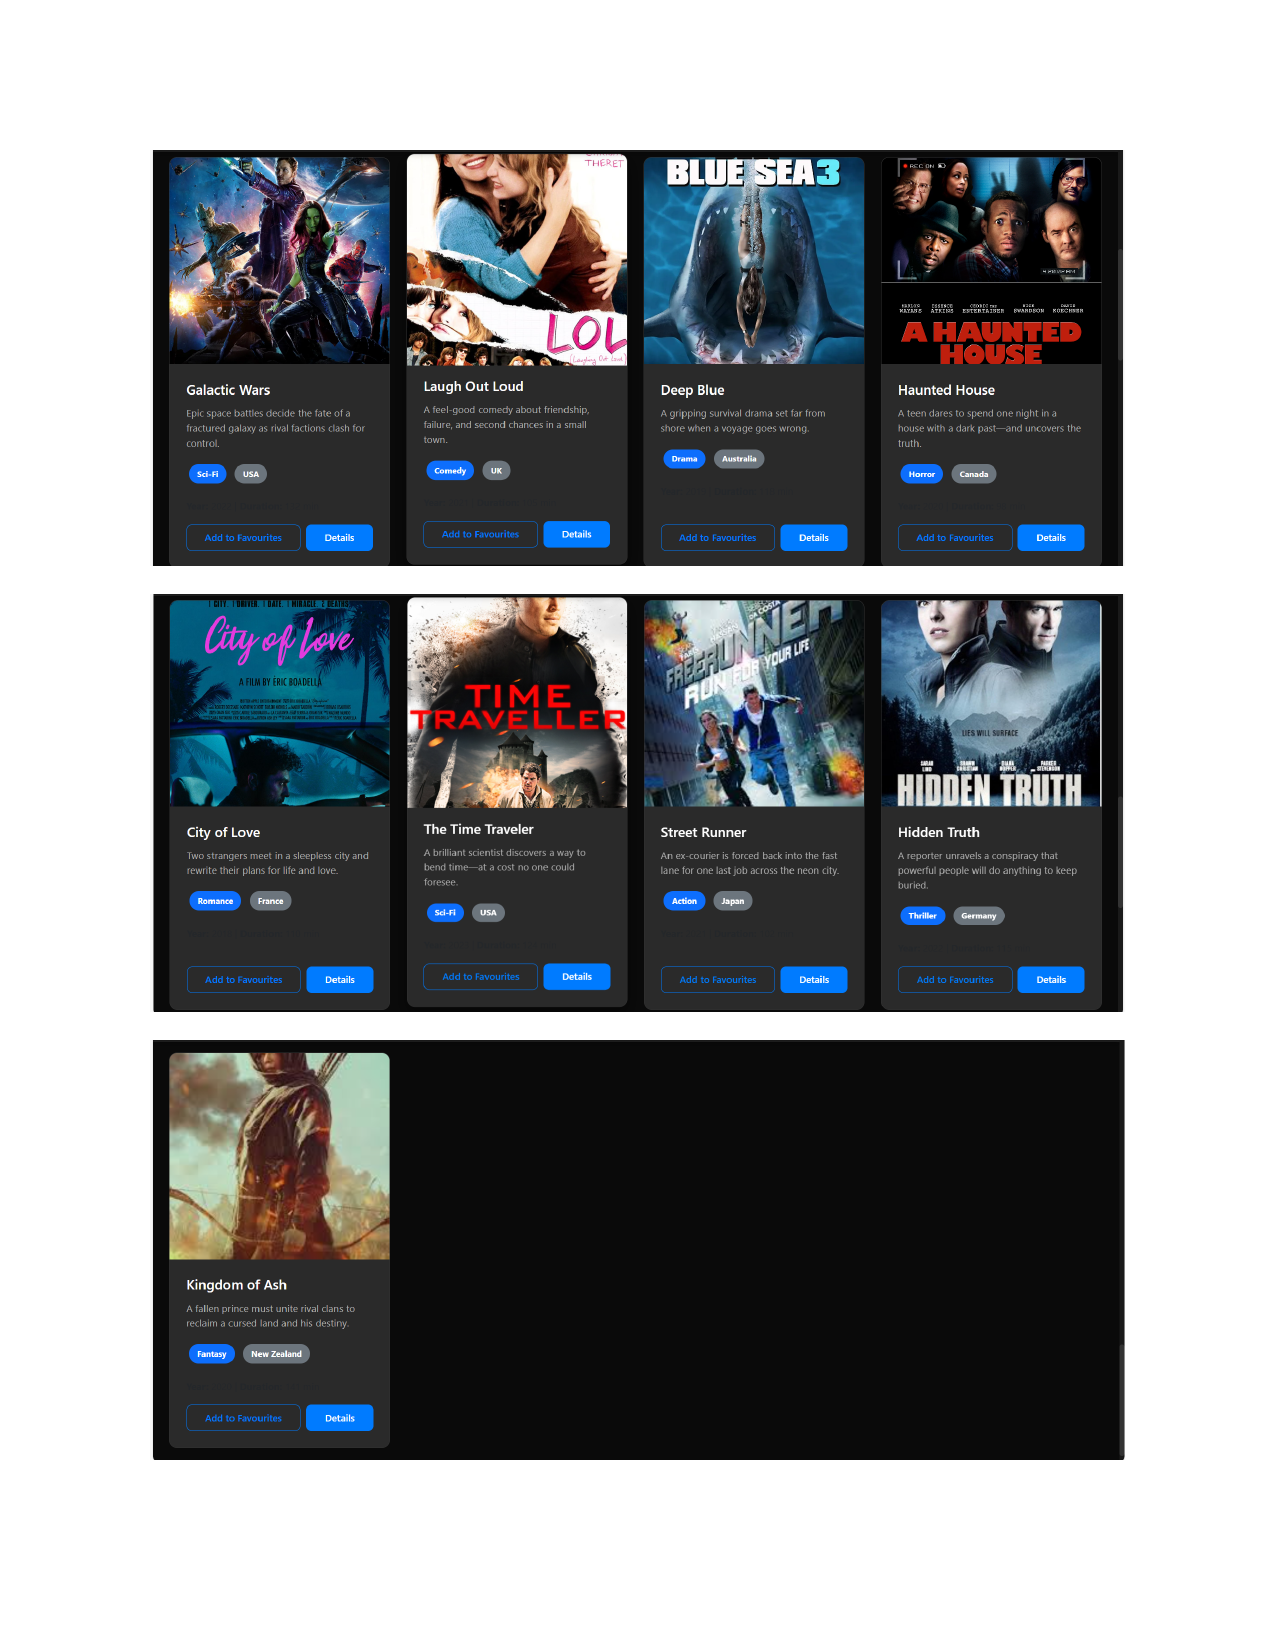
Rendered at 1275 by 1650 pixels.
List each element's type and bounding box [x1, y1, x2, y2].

picture [150, 150, 1125, 566]
picture [150, 1040, 1125, 1460]
picture [150, 594, 1125, 1012]
